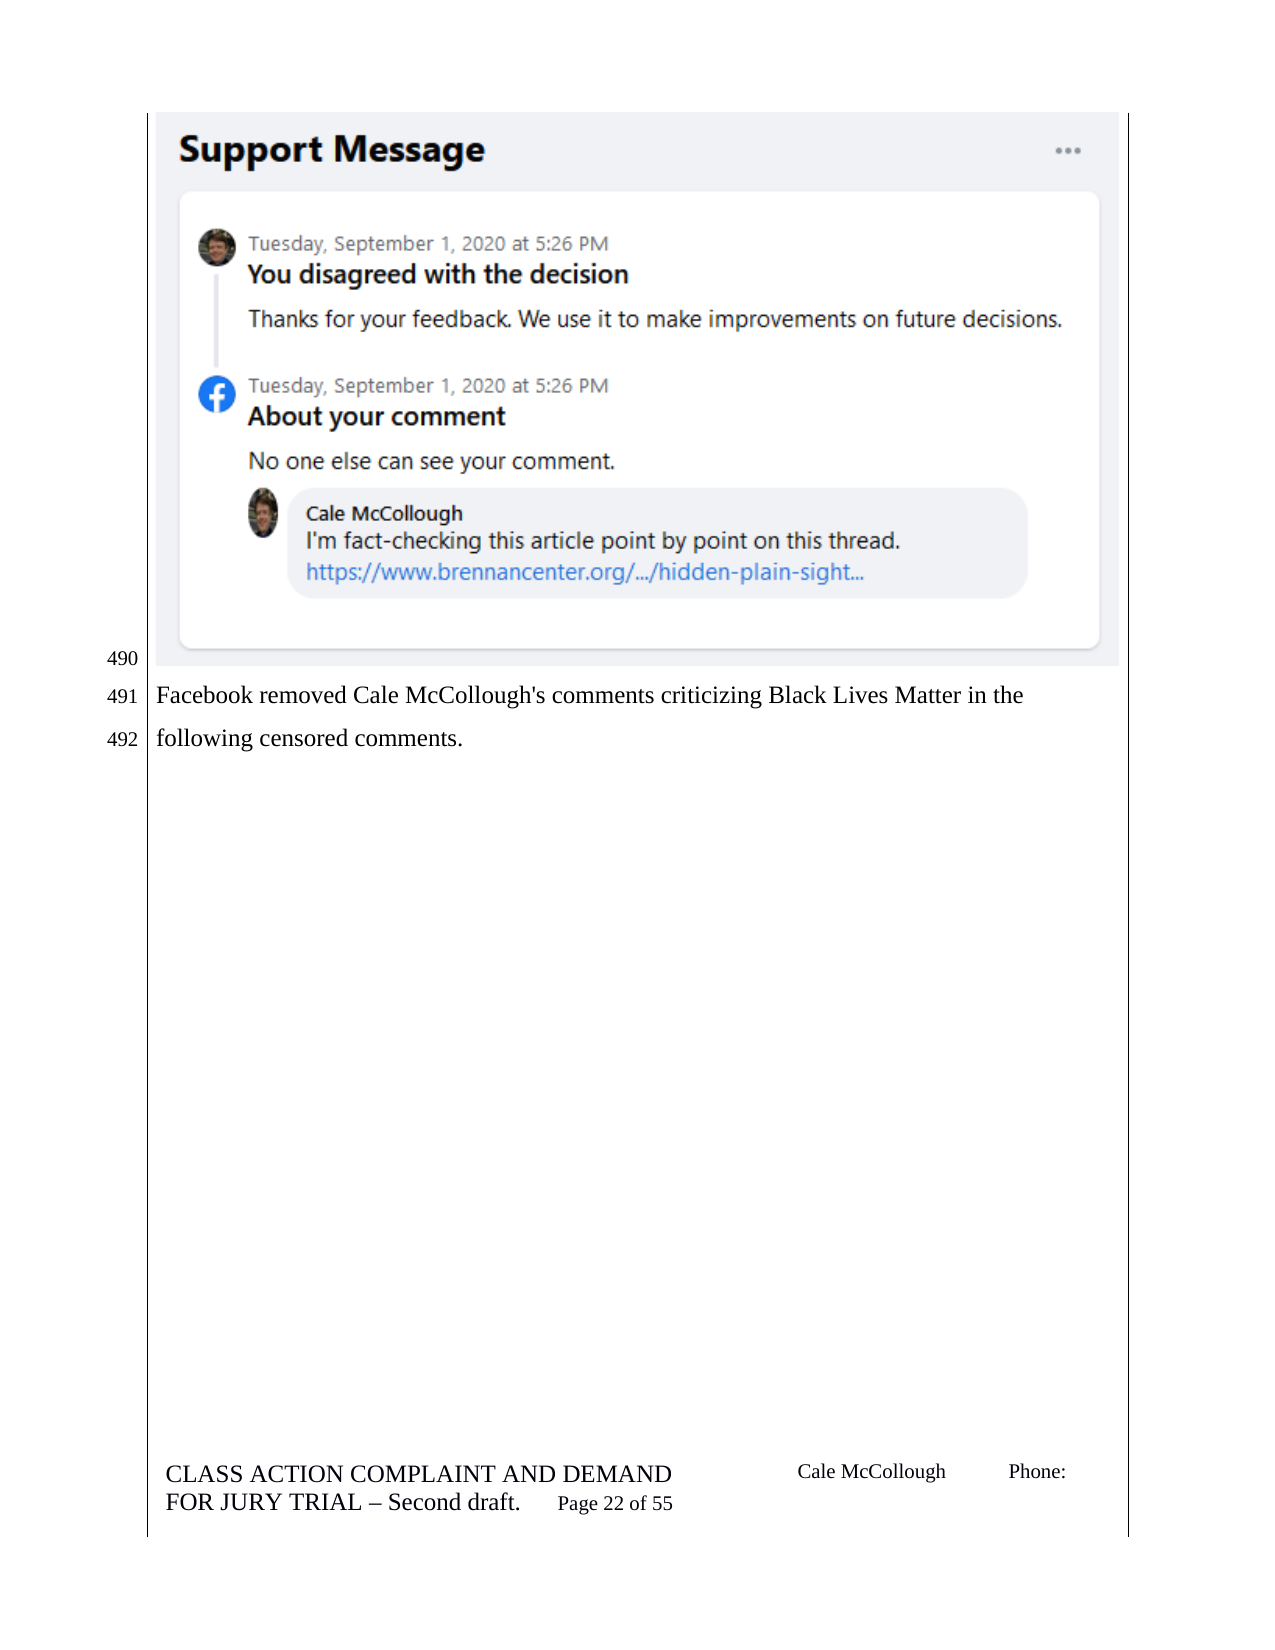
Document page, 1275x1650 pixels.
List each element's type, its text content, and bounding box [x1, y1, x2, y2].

picture [155, 112, 1120, 666]
text Facebook removed Cale McCollough's comments criticizing Black Lives Matter in the following censored comments. [156, 680, 1119, 752]
